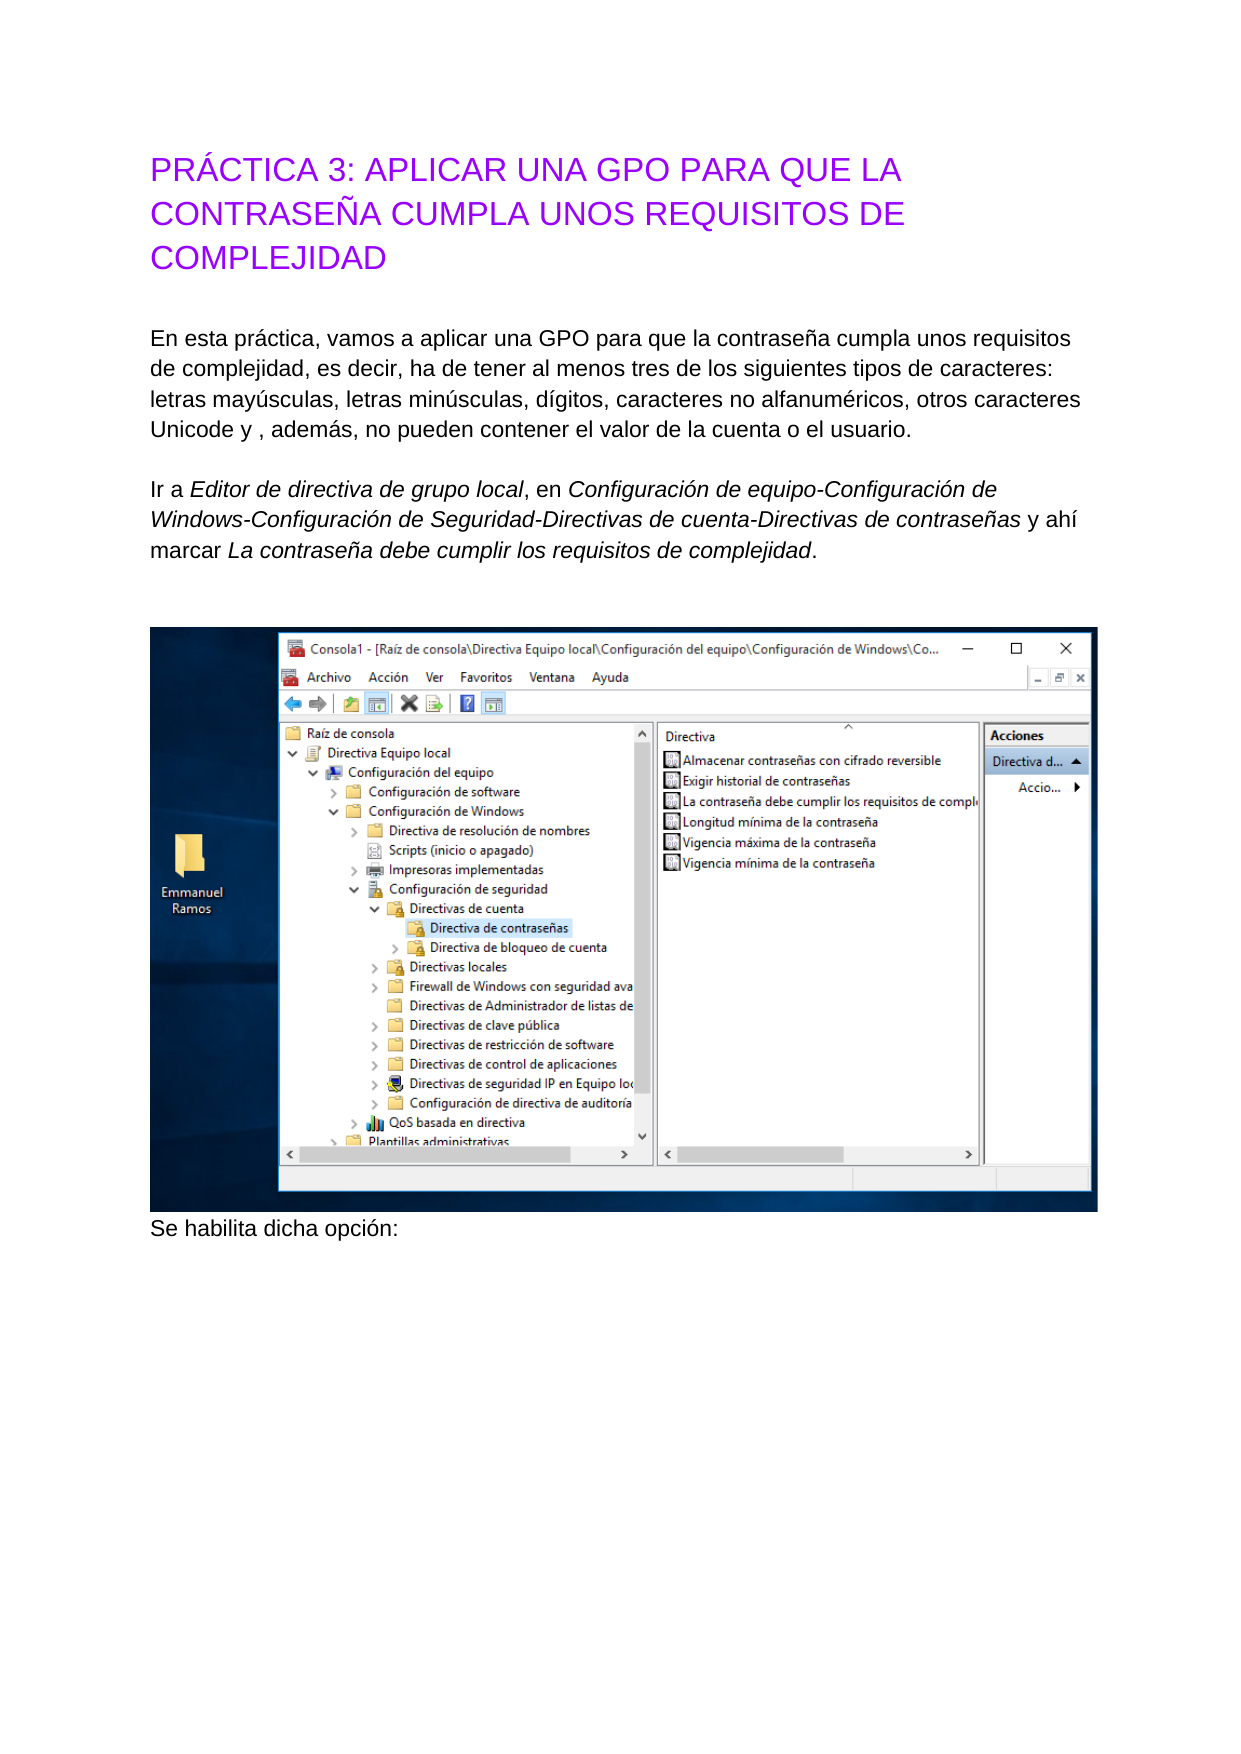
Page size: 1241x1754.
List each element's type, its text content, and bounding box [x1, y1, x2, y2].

text Ir a Editor de directiva de grupo local, en Configuración de equipo-Configuración de Windows-Configuración de Seguridad-Directivas de cuenta-Directivas de contraseñas y ahí marcar La contraseña debe cumplir los requisitos de complejidad. [150, 476, 1090, 563]
text Se habilita dicha opción: [150, 1215, 1090, 1241]
text En esta práctica, vamos a aplicar una GPO para que la contraseña cumpla unos requisitos de complejidad, es decir, ha de tener al menos tres de los siguientes tipos de caracteres: letras mayúsculas, letras minúsculas, dígitos, caracteres no alfanuméricos, otros caracteres Unicode y , además, no pueden contener el valor de la cuenta o el usuario. [150, 325, 1090, 442]
subtitle PRÁCTICA 3: APLICAR UNA GPO PARA QUE LA CONTRASEÑA CUMPLA UNOS REQUISITOS DE COMPLEJIDAD [150, 150, 1090, 277]
picture [150, 627, 1098, 1212]
